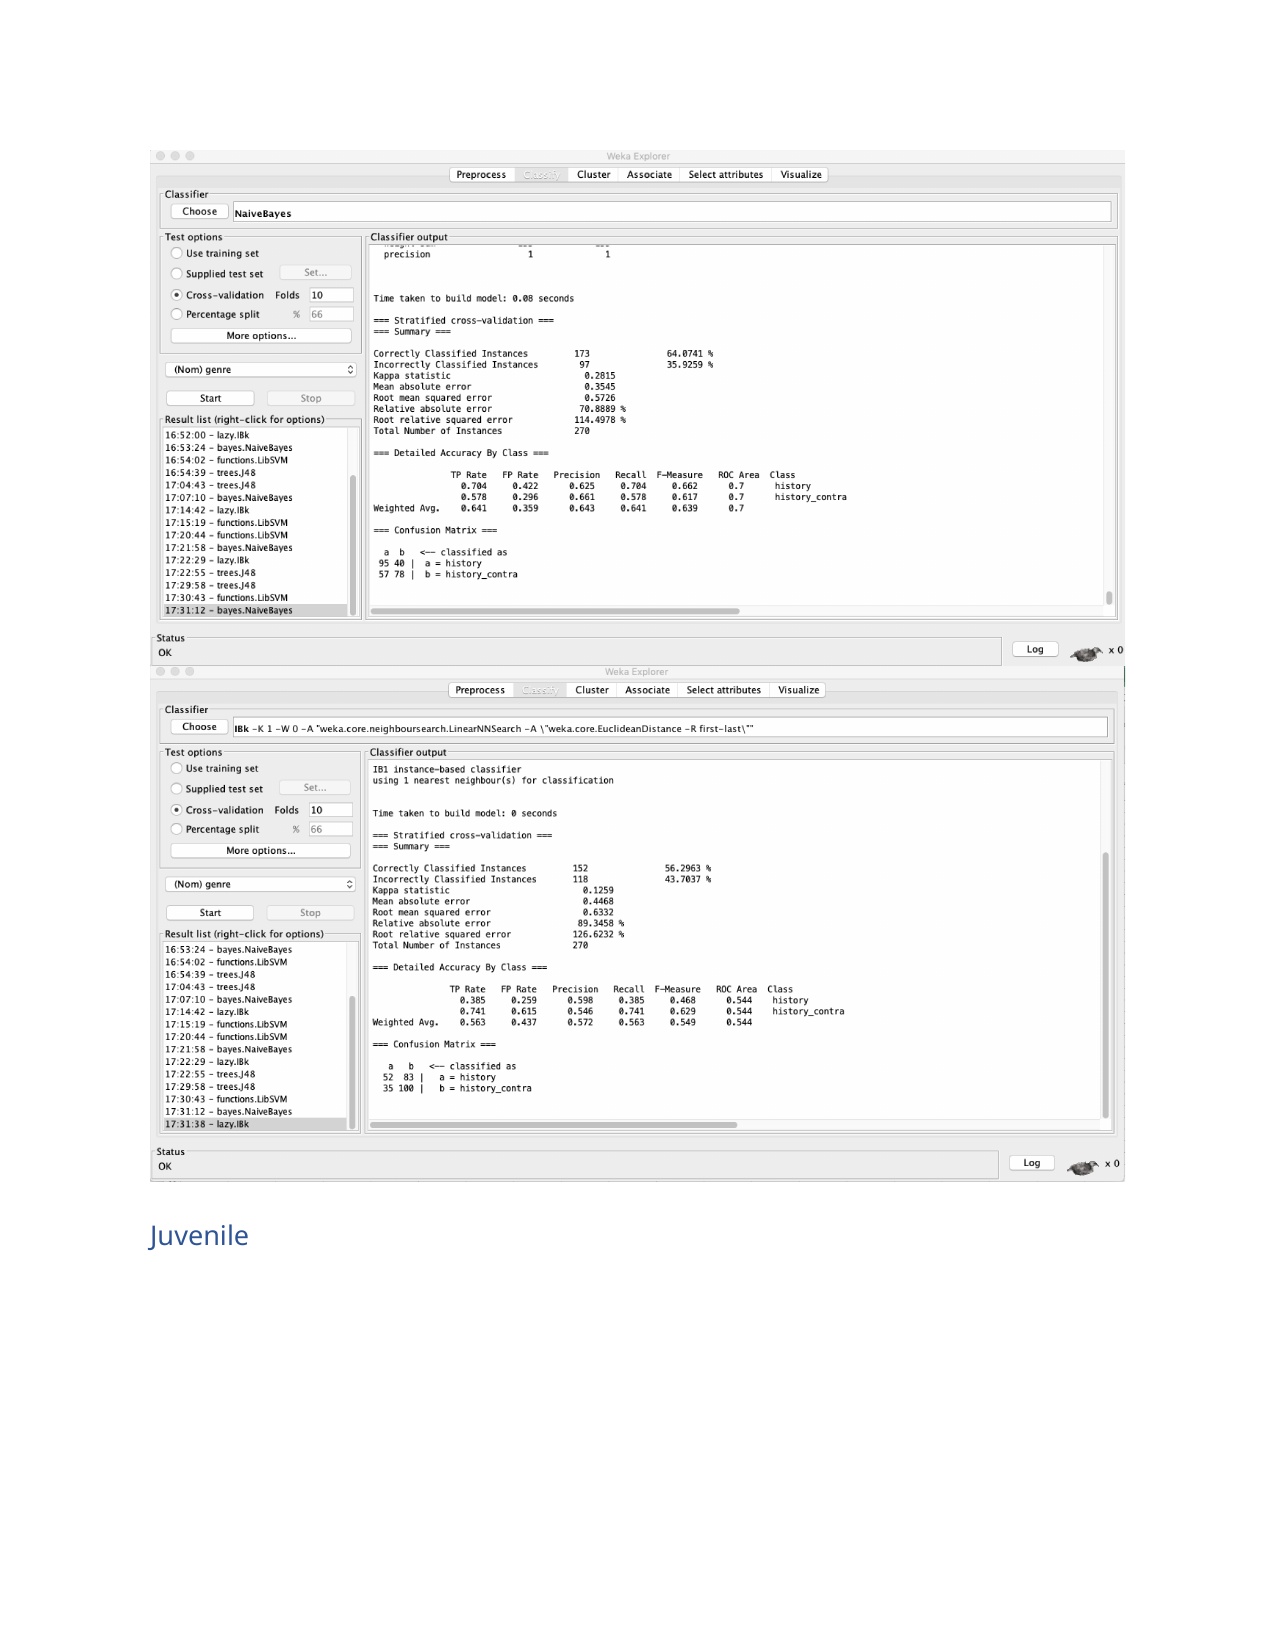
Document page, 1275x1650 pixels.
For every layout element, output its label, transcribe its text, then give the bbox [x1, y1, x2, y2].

picture [150, 150, 1125, 1182]
subtitle Juvenile [150, 1216, 1125, 1253]
